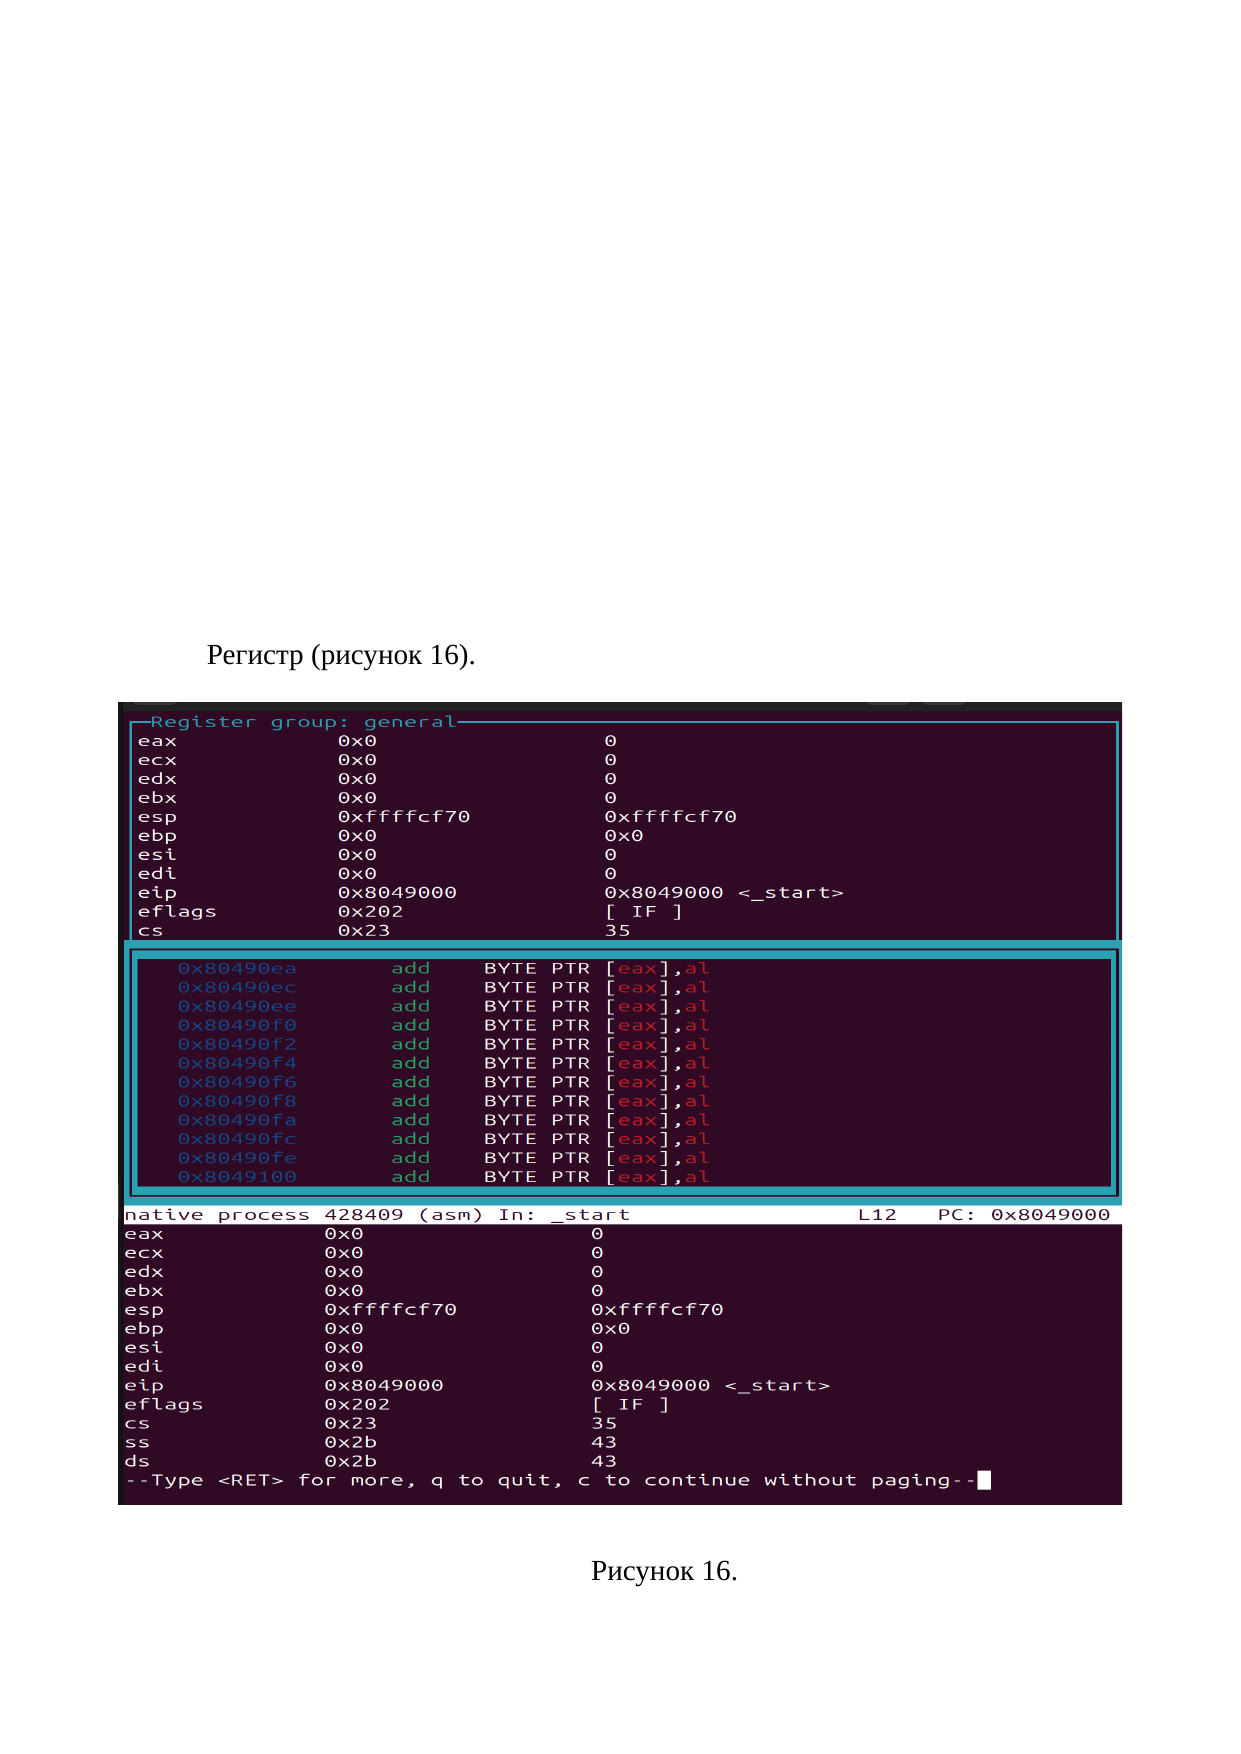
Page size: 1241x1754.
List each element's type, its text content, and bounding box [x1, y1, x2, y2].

picture [118, 702, 1123, 1505]
text Рисунок 16. [118, 1505, 1122, 1586]
text Регистр (рисунок 16). [118, 637, 1122, 671]
